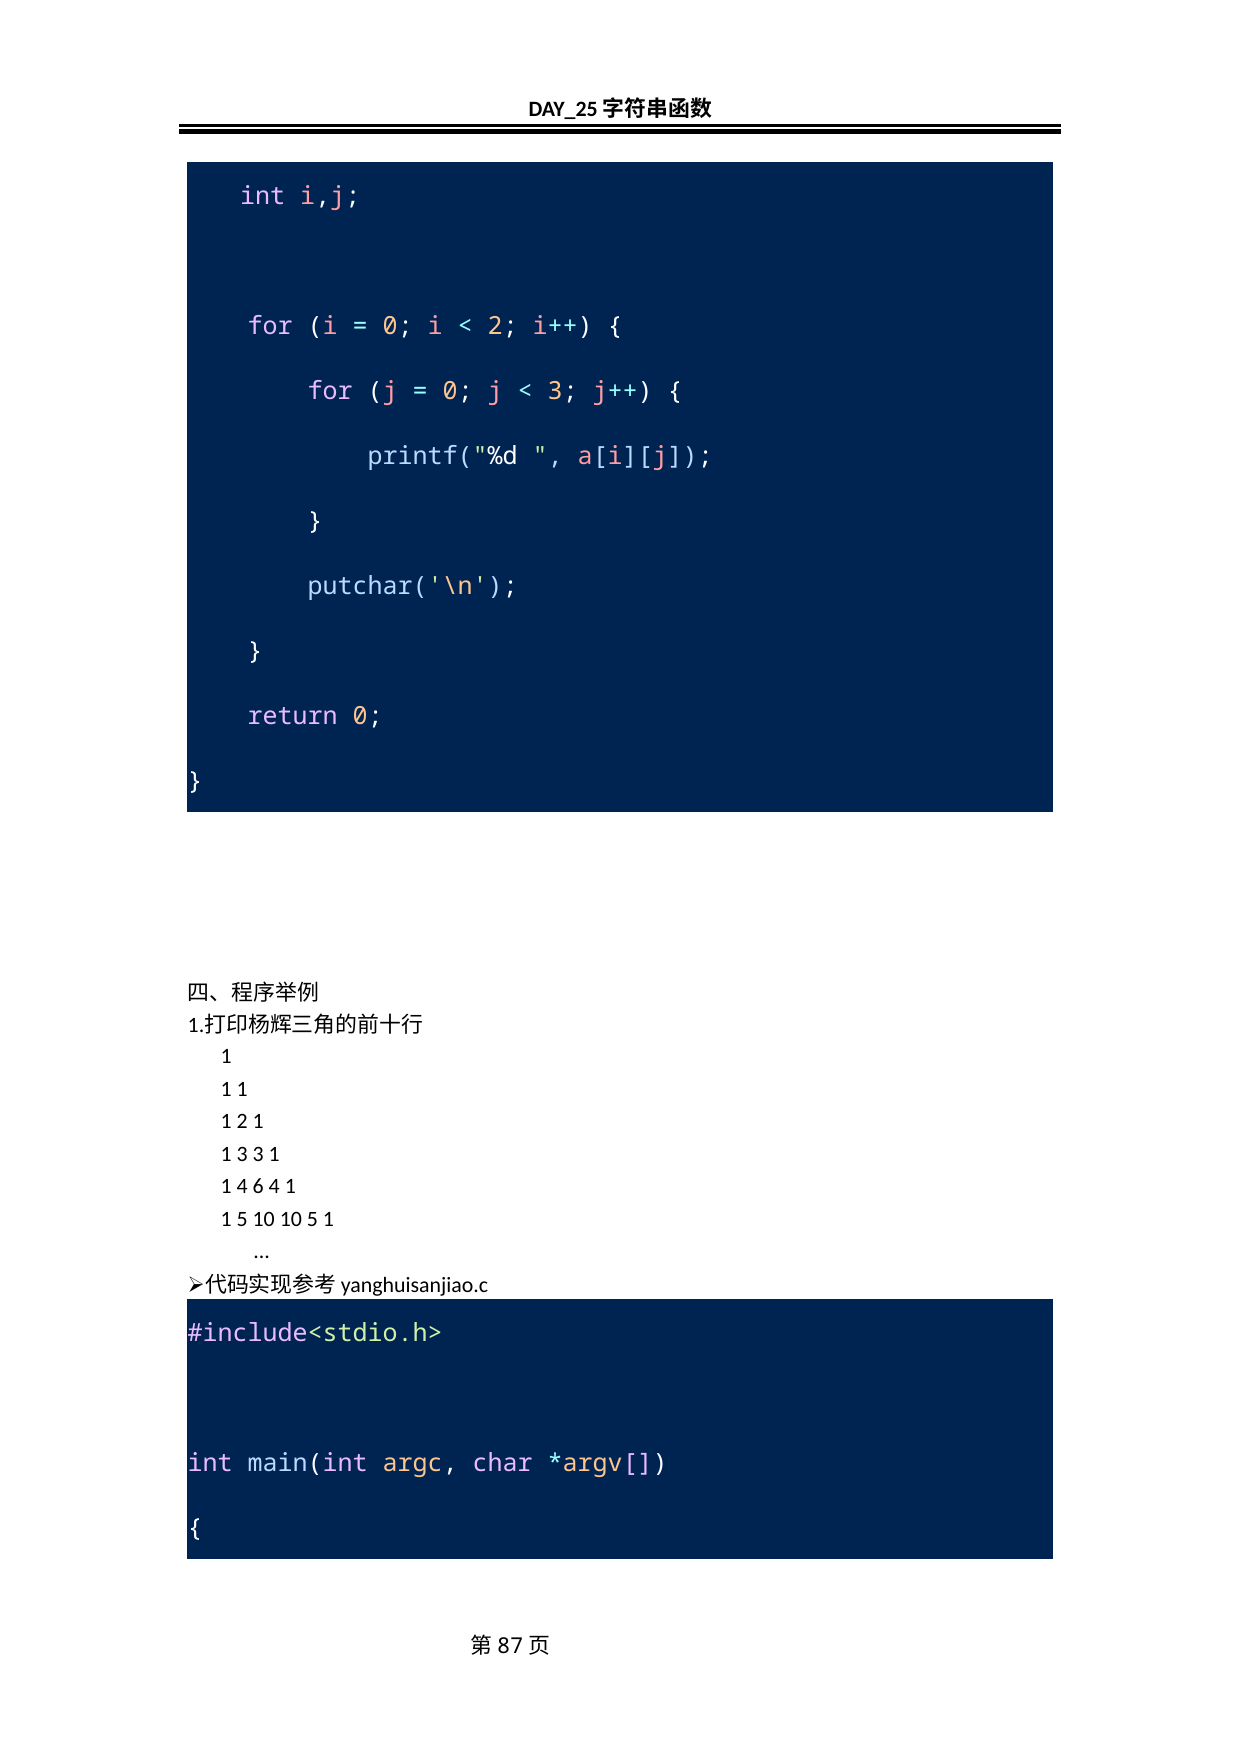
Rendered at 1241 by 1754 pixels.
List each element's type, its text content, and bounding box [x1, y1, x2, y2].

text int main(int argc, char *argv[]) [187, 1429, 1053, 1494]
list 代码实现参考yanghuisanjiao.c [187, 1267, 1053, 1299]
text for (i = 0; i < 2; i++) { [187, 292, 1053, 357]
text printf("%d ", a[i][j]); [187, 422, 1053, 487]
text int i,j; [187, 162, 1053, 227]
list 1 1 1 1 2 1 1 3 3 1 1 4 6 4 1 1 5 10 10 5 1 ... [187, 1039, 1053, 1267]
text putchar('\n'); [187, 552, 1053, 617]
text } [187, 617, 1053, 682]
text } [187, 487, 1053, 552]
list 四、程序举例 [187, 974, 1053, 1007]
text return 0; [187, 682, 1053, 747]
list 1.打印杨辉三角的前十行 [187, 1007, 1053, 1039]
text for (j = 0; j < 3; j++) { [187, 357, 1053, 422]
text { [187, 1494, 1053, 1559]
text } [187, 747, 1053, 812]
text #include<stdio.h> [187, 1299, 1053, 1364]
